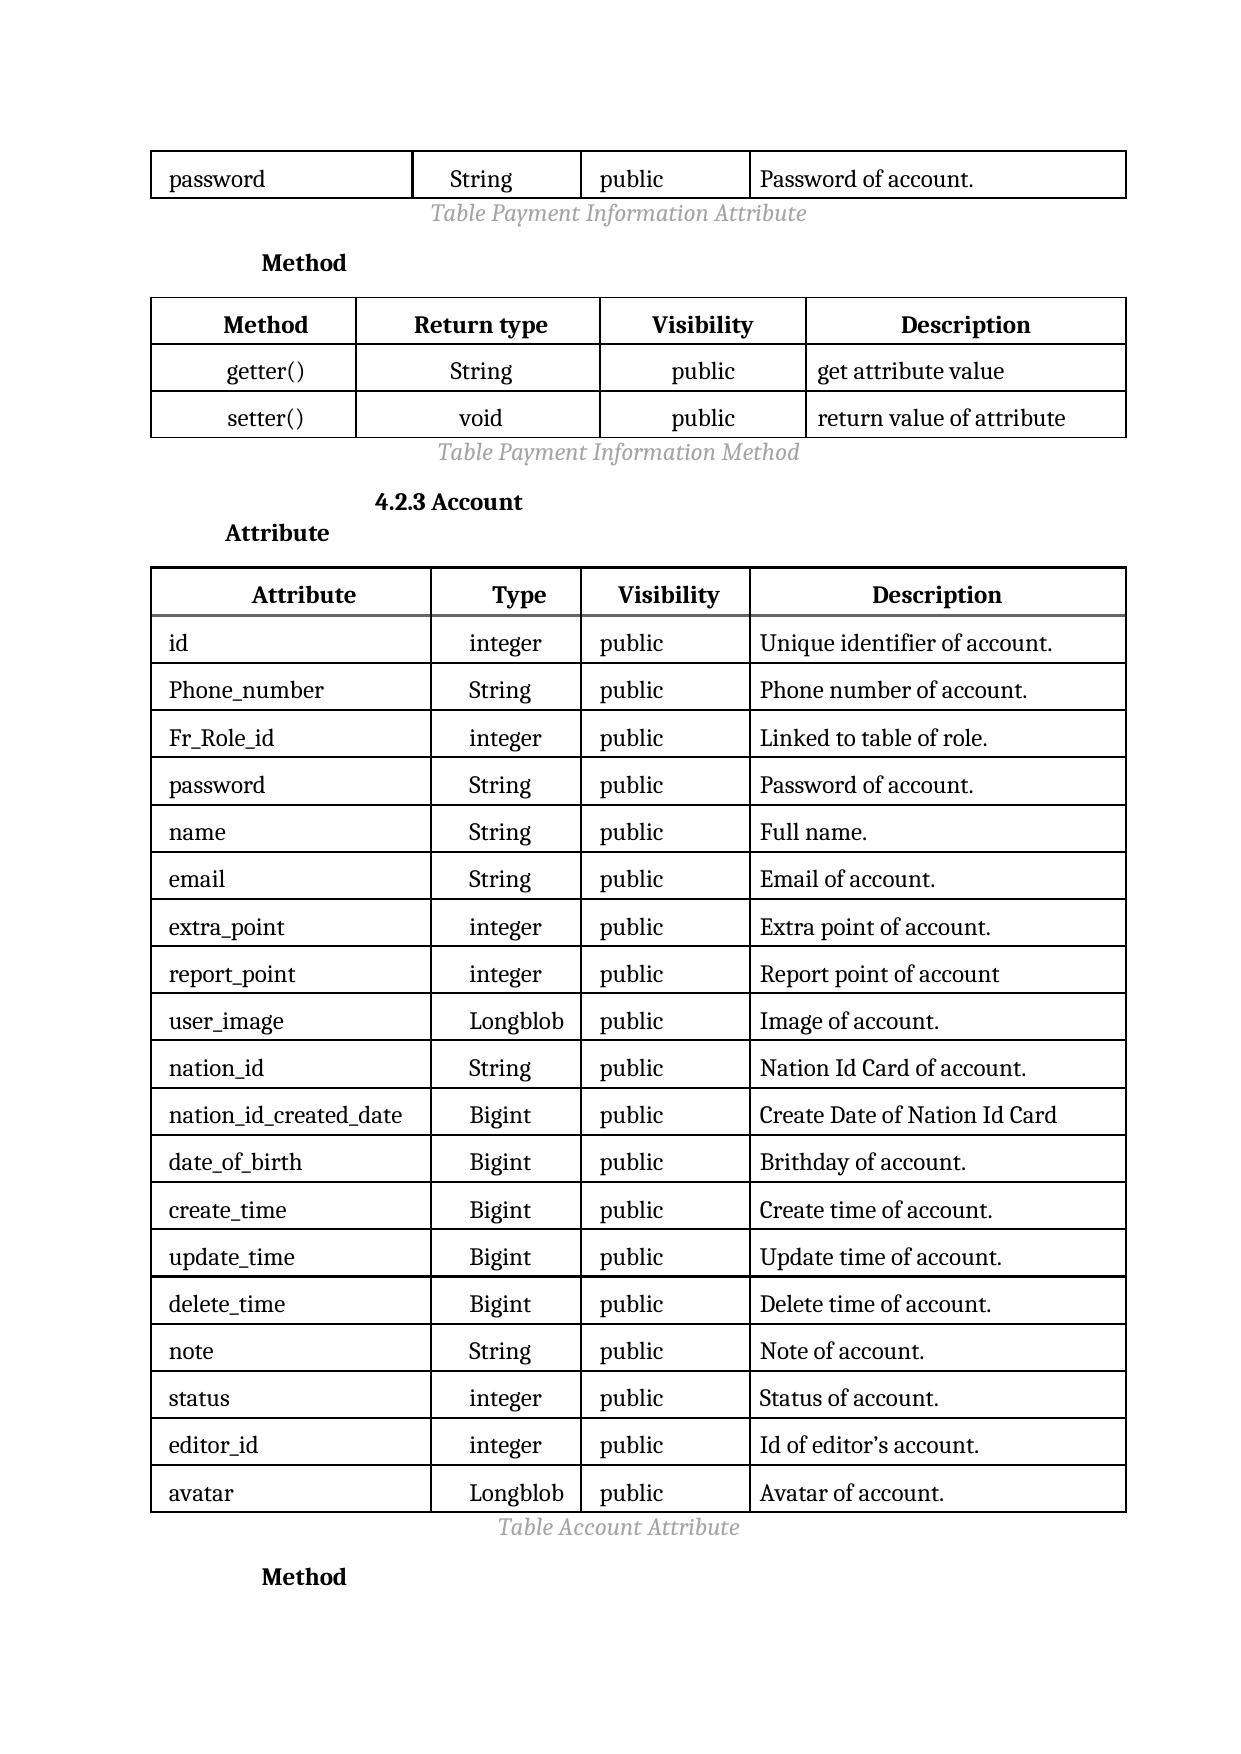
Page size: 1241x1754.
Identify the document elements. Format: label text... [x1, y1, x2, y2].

table_cell public [582, 664, 749, 709]
table_cell Longblob [432, 1466, 580, 1511]
table_cell date_of_birth [152, 1136, 430, 1181]
table_cell public [582, 947, 749, 992]
table_cell Report point of account [751, 947, 1125, 992]
table_cell public [582, 1466, 749, 1511]
table_cell email [152, 853, 430, 898]
table_cell password [152, 152, 411, 197]
table_cell integer [432, 1419, 580, 1464]
table_cell get attribute value [807, 345, 1125, 390]
table_cell status [152, 1372, 430, 1417]
table_cell nation_id_created_date [152, 1089, 430, 1134]
table_cell setter() [152, 392, 355, 437]
table_cell Delete time of account. [751, 1278, 1125, 1322]
table_cell id [152, 617, 430, 662]
table_cell public [582, 1041, 749, 1087]
table_cell integer [432, 711, 580, 756]
table_cell password [152, 758, 430, 803]
table_cell public [582, 1089, 749, 1134]
table_cell public [582, 1183, 749, 1228]
table_cell editor_id [152, 1419, 430, 1464]
table_cell public [582, 853, 749, 898]
table_cell Bigint [432, 1136, 580, 1181]
table_cell Bigint [432, 1089, 580, 1134]
table_cell Email of account. [751, 853, 1125, 898]
table_cell integer [432, 947, 580, 992]
table_cell String [432, 1325, 580, 1370]
table_cell avatar [152, 1466, 430, 1511]
table_cell public [582, 1372, 749, 1417]
table_cell delete_time [152, 1278, 430, 1322]
table_header Visibility [601, 298, 805, 343]
table_cell void [357, 392, 599, 437]
text Table Account Attribute [150, 1513, 1090, 1542]
table_cell public [582, 617, 749, 662]
table_cell Note of account. [751, 1325, 1125, 1370]
table_cell Image of account. [751, 994, 1125, 1039]
table_cell Longblob [432, 994, 580, 1039]
table_cell String [432, 758, 580, 803]
table_cell String [414, 152, 580, 197]
table_cell integer [432, 617, 580, 662]
table_cell Create time of account. [751, 1183, 1125, 1228]
table_header Return type [357, 298, 599, 343]
table_cell Extra point of account. [751, 900, 1125, 945]
table_cell public [582, 1325, 749, 1370]
table_cell Bigint [432, 1183, 580, 1228]
table_cell Bigint [432, 1230, 580, 1275]
table_cell extra_point [152, 900, 430, 945]
table_cell create_time [152, 1183, 430, 1228]
table_cell Full name. [751, 806, 1125, 851]
table_cell Password of account. [751, 758, 1125, 803]
table_header Method [152, 298, 355, 343]
table_cell public [582, 806, 749, 851]
table_cell Status of account. [751, 1372, 1125, 1417]
table_header Type [432, 569, 580, 614]
table_cell String [432, 806, 580, 851]
table_cell name [152, 806, 430, 851]
table_cell String [432, 1041, 580, 1087]
list Attribute [225, 519, 1090, 547]
table_cell update_time [152, 1230, 430, 1275]
table_cell return value of attribute [807, 392, 1125, 437]
table_cell Avatar of account. [751, 1466, 1125, 1511]
table_header Description [807, 298, 1125, 343]
table_cell public [582, 758, 749, 803]
table_cell getter() [152, 345, 355, 390]
table_cell Create Date of Nation Id Card [751, 1089, 1125, 1134]
table_cell Phone_number [152, 664, 430, 709]
table_cell Password of account. [751, 152, 1125, 197]
table_cell public [582, 1419, 749, 1464]
table_cell public [582, 152, 749, 197]
text Method [187, 1563, 1090, 1592]
table_cell public [601, 345, 805, 390]
table_cell Bigint [432, 1278, 580, 1322]
table_cell Id of editor’s account. [751, 1419, 1125, 1464]
table_cell Unique identifier of account. [751, 617, 1125, 662]
table_cell public [601, 392, 805, 437]
table_cell public [582, 711, 749, 756]
table_cell Fr_Role_id [152, 711, 430, 756]
text Table Payment Information Method [150, 438, 1090, 467]
text Table Payment Information Attribute [150, 199, 1090, 228]
subtitle 4.2.3 Account [150, 488, 1090, 516]
table_cell public [582, 1136, 749, 1181]
table_cell public [582, 900, 749, 945]
table_header Attribute [152, 569, 430, 614]
table_cell Brithday of account. [751, 1136, 1125, 1181]
text Method [187, 249, 1090, 278]
table_cell note [152, 1325, 430, 1370]
table_cell integer [432, 1372, 580, 1417]
table_cell String [432, 853, 580, 898]
table_cell public [582, 1230, 749, 1275]
table_header Visibility [582, 569, 749, 614]
table_cell user_image [152, 994, 430, 1039]
table_cell public [582, 1278, 749, 1322]
table_cell nation_id [152, 1041, 430, 1087]
table_cell Nation Id Card of account. [751, 1041, 1125, 1087]
table_cell String [432, 664, 580, 709]
table_cell Phone number of account. [751, 664, 1125, 709]
table_cell Update time of account. [751, 1230, 1125, 1275]
table_cell report_point [152, 947, 430, 992]
table_cell integer [432, 900, 580, 945]
table_cell String [357, 345, 599, 390]
table_cell Linked to table of role. [751, 711, 1125, 756]
table_header Description [751, 569, 1125, 614]
table_cell public [582, 994, 749, 1039]
